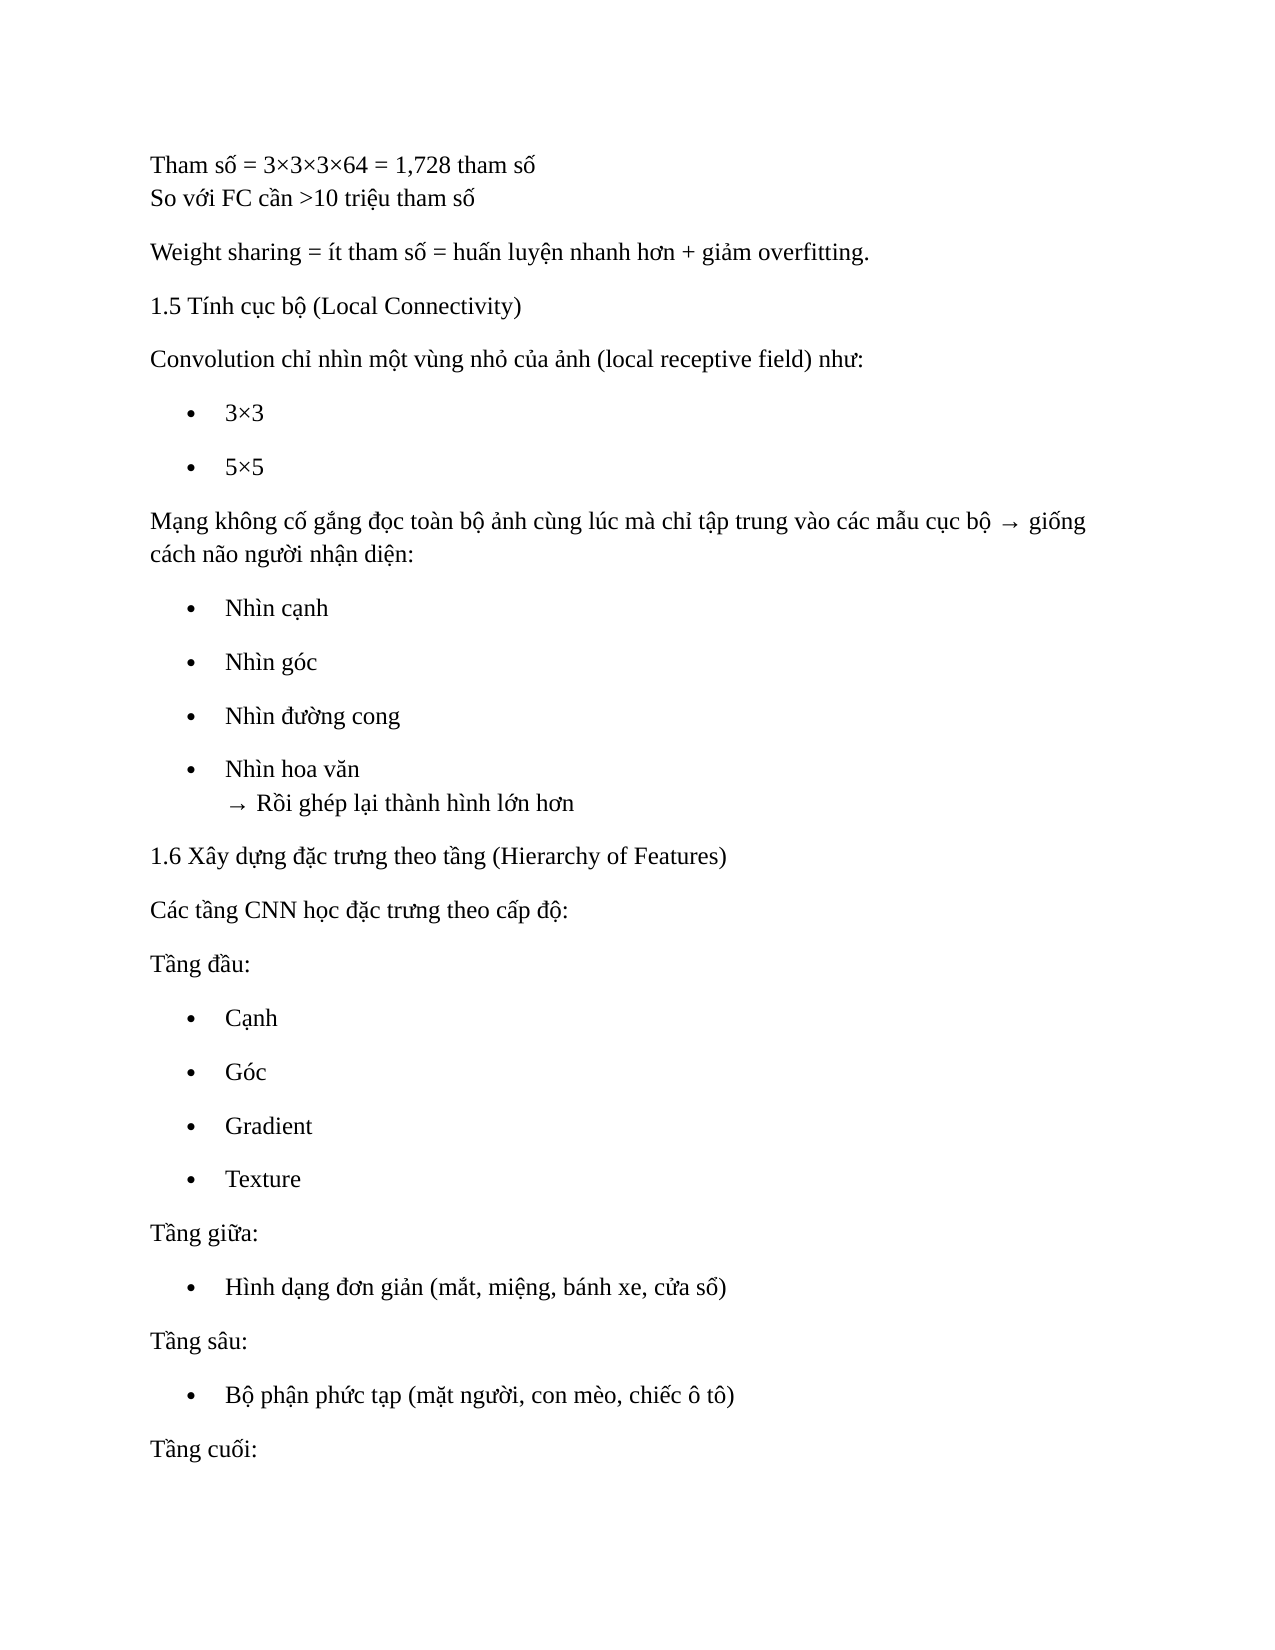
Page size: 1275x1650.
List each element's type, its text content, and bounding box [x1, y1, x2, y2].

text Mạng không cố gắng đọc toàn bộ ảnh cùng lúc mà chỉ tập trung vào các mẫu cục bộ → giống cách não người nhận diện: [150, 506, 1125, 568]
list Góc [187, 1057, 1125, 1086]
text Tầng cuối: [150, 1434, 1125, 1463]
list 5×5 [187, 452, 1125, 481]
text Tham số = 3×3×3×64 = 1,728 tham số So với FC cần >10 triệu tham số [150, 150, 1125, 212]
list Texture [187, 1164, 1125, 1193]
list Nhìn cạnh [187, 593, 1125, 622]
list Bộ phận phức tạp (mặt người, con mèo, chiếc ô tô) [187, 1380, 1125, 1409]
list 3×3 [187, 398, 1125, 427]
text Convolution chỉ nhìn một vùng nhỏ của ảnh (local receptive field) như: [150, 344, 1125, 373]
list Nhìn đường cong [187, 701, 1125, 729]
list Nhìn hoa văn → Rồi ghép lại thành hình lớn hơn [187, 754, 1125, 816]
text 1.5 Tính cục bộ (Local Connectivity) [150, 291, 1125, 319]
text 1.6 Xây dựng đặc trưng theo tầng (Hierarchy of Features) [150, 841, 1125, 870]
text Tầng đầu: [150, 949, 1125, 978]
list Nhìn góc [187, 647, 1125, 676]
text Tầng giữa: [150, 1218, 1125, 1247]
list Cạnh [187, 1003, 1125, 1032]
list Gradient [187, 1111, 1125, 1139]
list Hình dạng đơn giản (mắt, miệng, bánh xe, cửa sổ) [187, 1272, 1125, 1301]
text Các tầng CNN học đặc trưng theo cấp độ: [150, 895, 1125, 924]
text Tầng sâu: [150, 1326, 1125, 1355]
text Weight sharing = ít tham số = huấn luyện nhanh hơn + giảm overfitting. [150, 237, 1125, 266]
